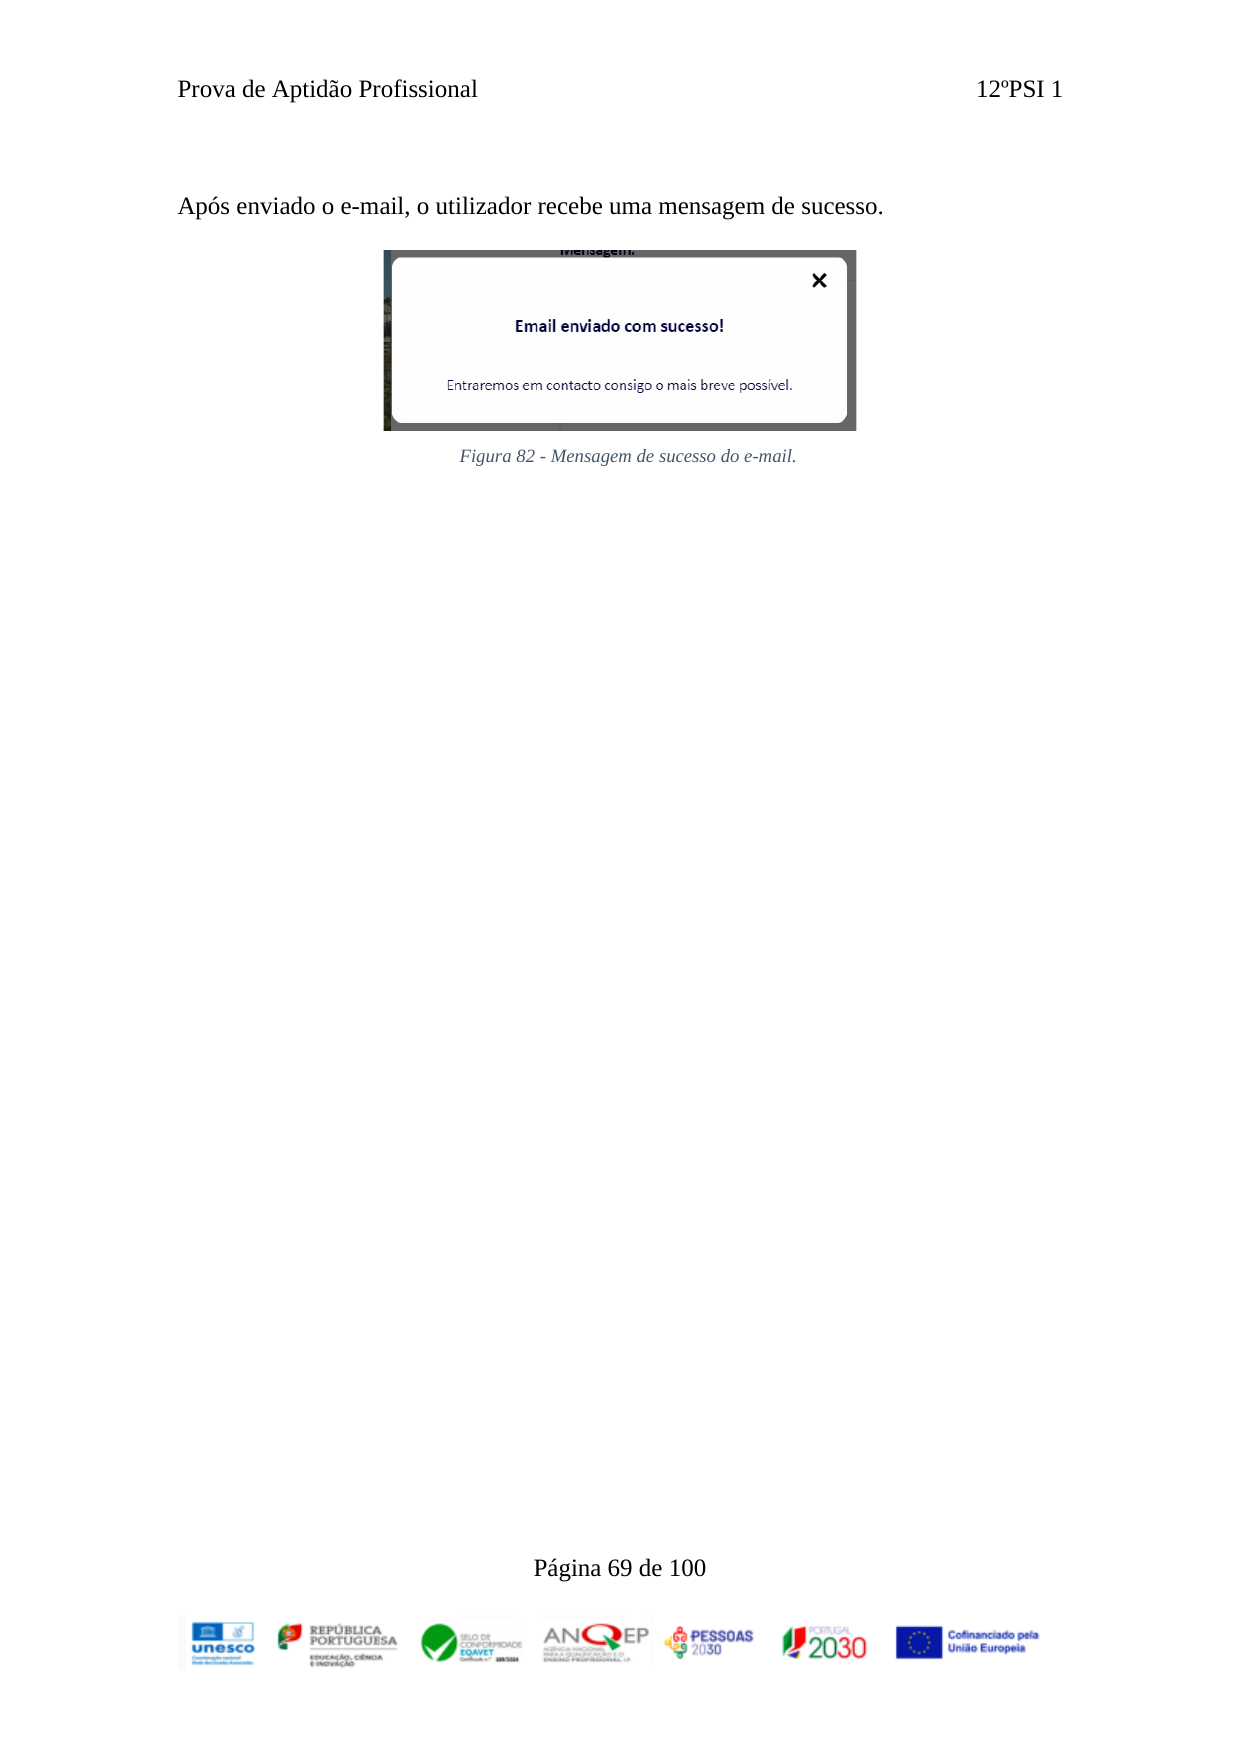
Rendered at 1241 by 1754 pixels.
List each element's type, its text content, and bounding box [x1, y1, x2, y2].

picture [383, 250, 857, 431]
text Após enviado o e-mail, o utilizador recebe uma mensagem de sucesso. [177, 148, 1063, 219]
picture [177, 1615, 1084, 1677]
